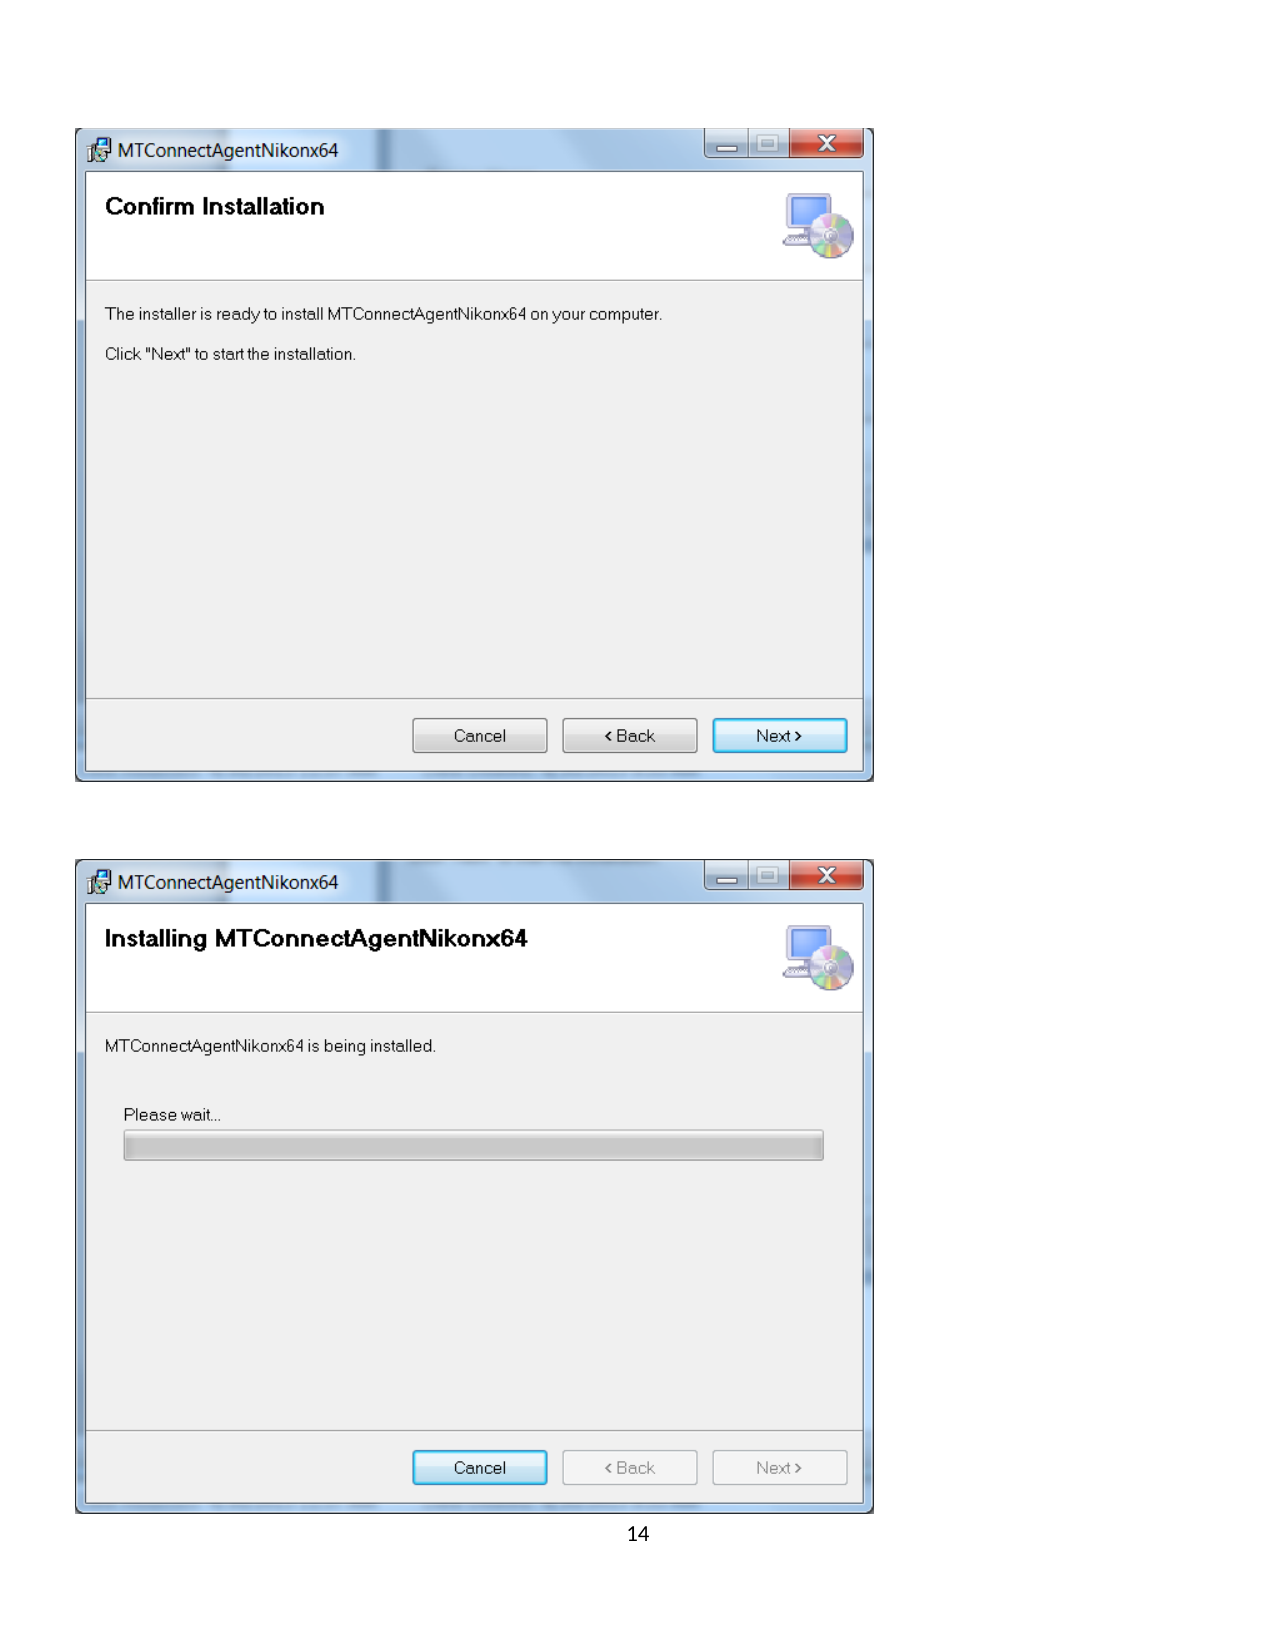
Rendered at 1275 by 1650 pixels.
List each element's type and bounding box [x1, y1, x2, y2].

picture [75, 128, 874, 782]
picture [75, 859, 874, 1514]
